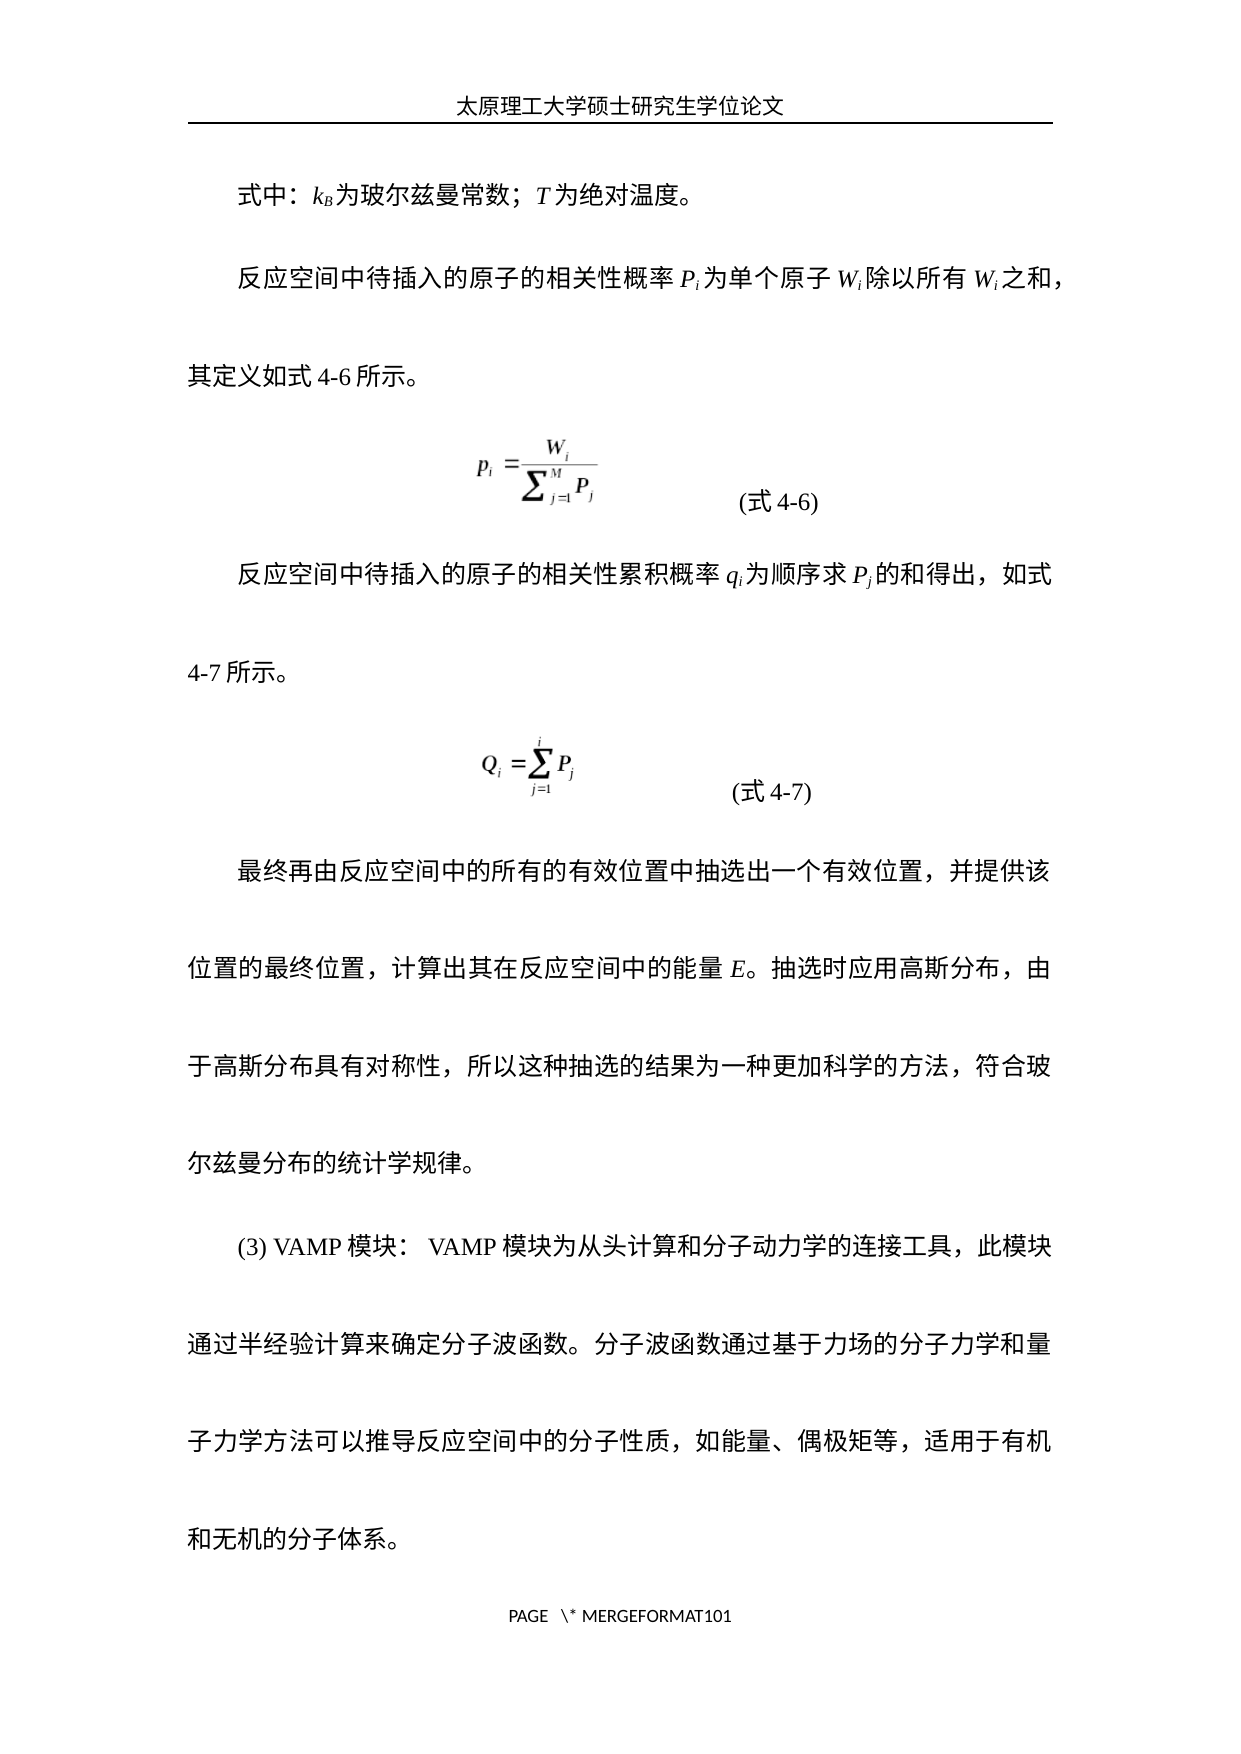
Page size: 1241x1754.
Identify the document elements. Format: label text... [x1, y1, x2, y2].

text 反应空间中待插入的原子的相关性概率Pi为单个原子Wi除以所有Wi之和，其定义如式4-6所示。 [187, 244, 1053, 407]
text 最终再由反应空间中的所有的有效位置中抽选出一个有效位置，并提供该位置的最终位置，计算出其在反应空间中的能量E。抽选时应用高斯分布，由于高斯分布具有对称性，所以这种抽选的结果为一种更加科学的方法，符合玻尔兹曼分布的统计学规律。 [187, 837, 1053, 1194]
text 反应空间中待插入的原子的相关性累积概率qi为顺序求Pj的和得出，如式4-7所示。 [187, 541, 1053, 703]
list VAMP模块： VAMP模块为从头计算和分子动力学的连接工具，此模块通过半经验计算来确定分子波函数。分子波函数通过基于力场的分子力学和量子力学方法可以推导反应空间中的分子性质，如能量、偶极矩等，适用于有机和无机的分子体系。 [187, 1212, 1053, 1570]
text (式4-7) [187, 721, 1053, 819]
text (式4-6) [187, 425, 1053, 522]
text 式中：kB为玻尔兹曼常数；T为绝对温度。 [187, 161, 1053, 226]
